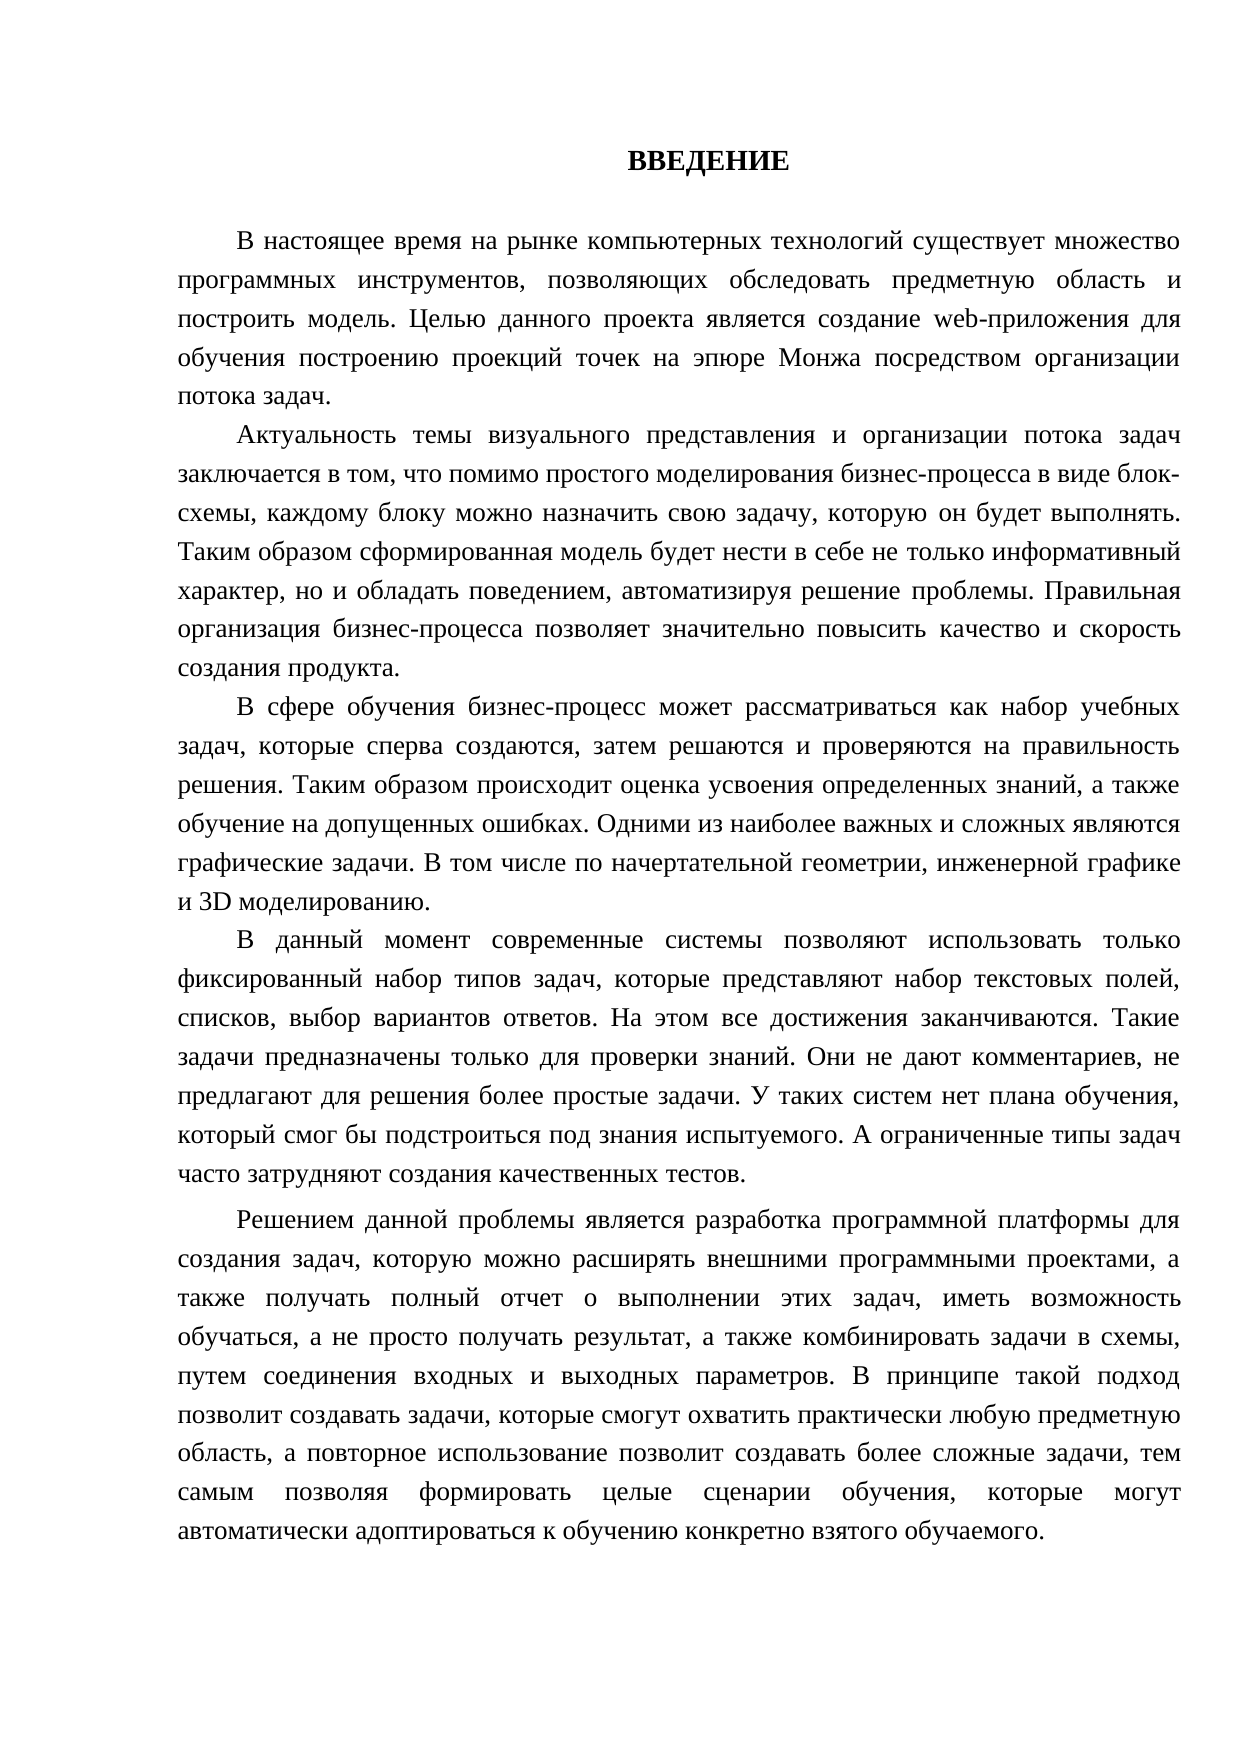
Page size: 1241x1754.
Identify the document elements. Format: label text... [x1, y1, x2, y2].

text В настоящее время на рынке компьютерных технологий существует множество программных инструментов, позволяющих обследовать предметную область и построить модель. Целью данного проекта является создание web-приложения для обучения построению проекций точек на эпюре Монжа посредством организации потока задач. [177, 224, 1181, 411]
text В данный момент современные системы позволяют использовать только фиксированный набор типов задач, которые представляют набор текстовых полей, списков, выбор вариантов ответов. На этом все достижения заканчиваются. Такие задачи предназначены только для проверки знаний. Они не дают комментариев, не предлагают для решения более простые задачи. У таких систем нет плана обучения, который смог бы подстроиться под знания испытуемого. А ограниченные типы задач часто затрудняют создания качественных тестов. [177, 923, 1181, 1188]
text Решением данной проблемы является разработка программной платформы для создания задач, которую можно расширять внешними программными проектами, а также получать полный отчет о выполнении этих задач, иметь возможность обучаться, а не просто получать результат, а также комбинировать задачи в схемы, путем соединения входных и выходных параметров. В принципе такой подход позволит создавать задачи, которые смогут охватить практически любую предметную область, а повторное использование позволит создавать более сложные задачи, тем самым позволяя формировать целые сценарии обучения, которые могут автоматически адоптироваться к обучению конкретно взятого обучаемого. [177, 1203, 1181, 1545]
text В сфере обучения бизнес-процесс может рассматриваться как набор учебных задач, которые сперва создаются, затем решаются и проверяются на правильность решения. Таким образом происходит оценка усвоения определенных знаний, а также обучение на допущенных ошибках. Одними из наиболее важных и сложных являются графические задачи. В том числе по начертательной геометрии, инженерной графике и 3D моделированию. [177, 690, 1181, 916]
subtitle ВВЕДЕНИЕ [177, 143, 1181, 177]
text Актуальность темы визуального представления и организации потока задач заключается в том, что помимо простого моделирования бизнес-процесса в виде блок-схемы, каждому блоку можно назначить свою задачу, которую он будет выполнять. Таким образом сформированная модель будет нести в себе не только информативный характер, но и обладать поведением, автоматизируя решение проблемы. Правильная организация бизнес-процесса позволяет значительно повысить качество и скорость создания продукта. [177, 418, 1181, 683]
